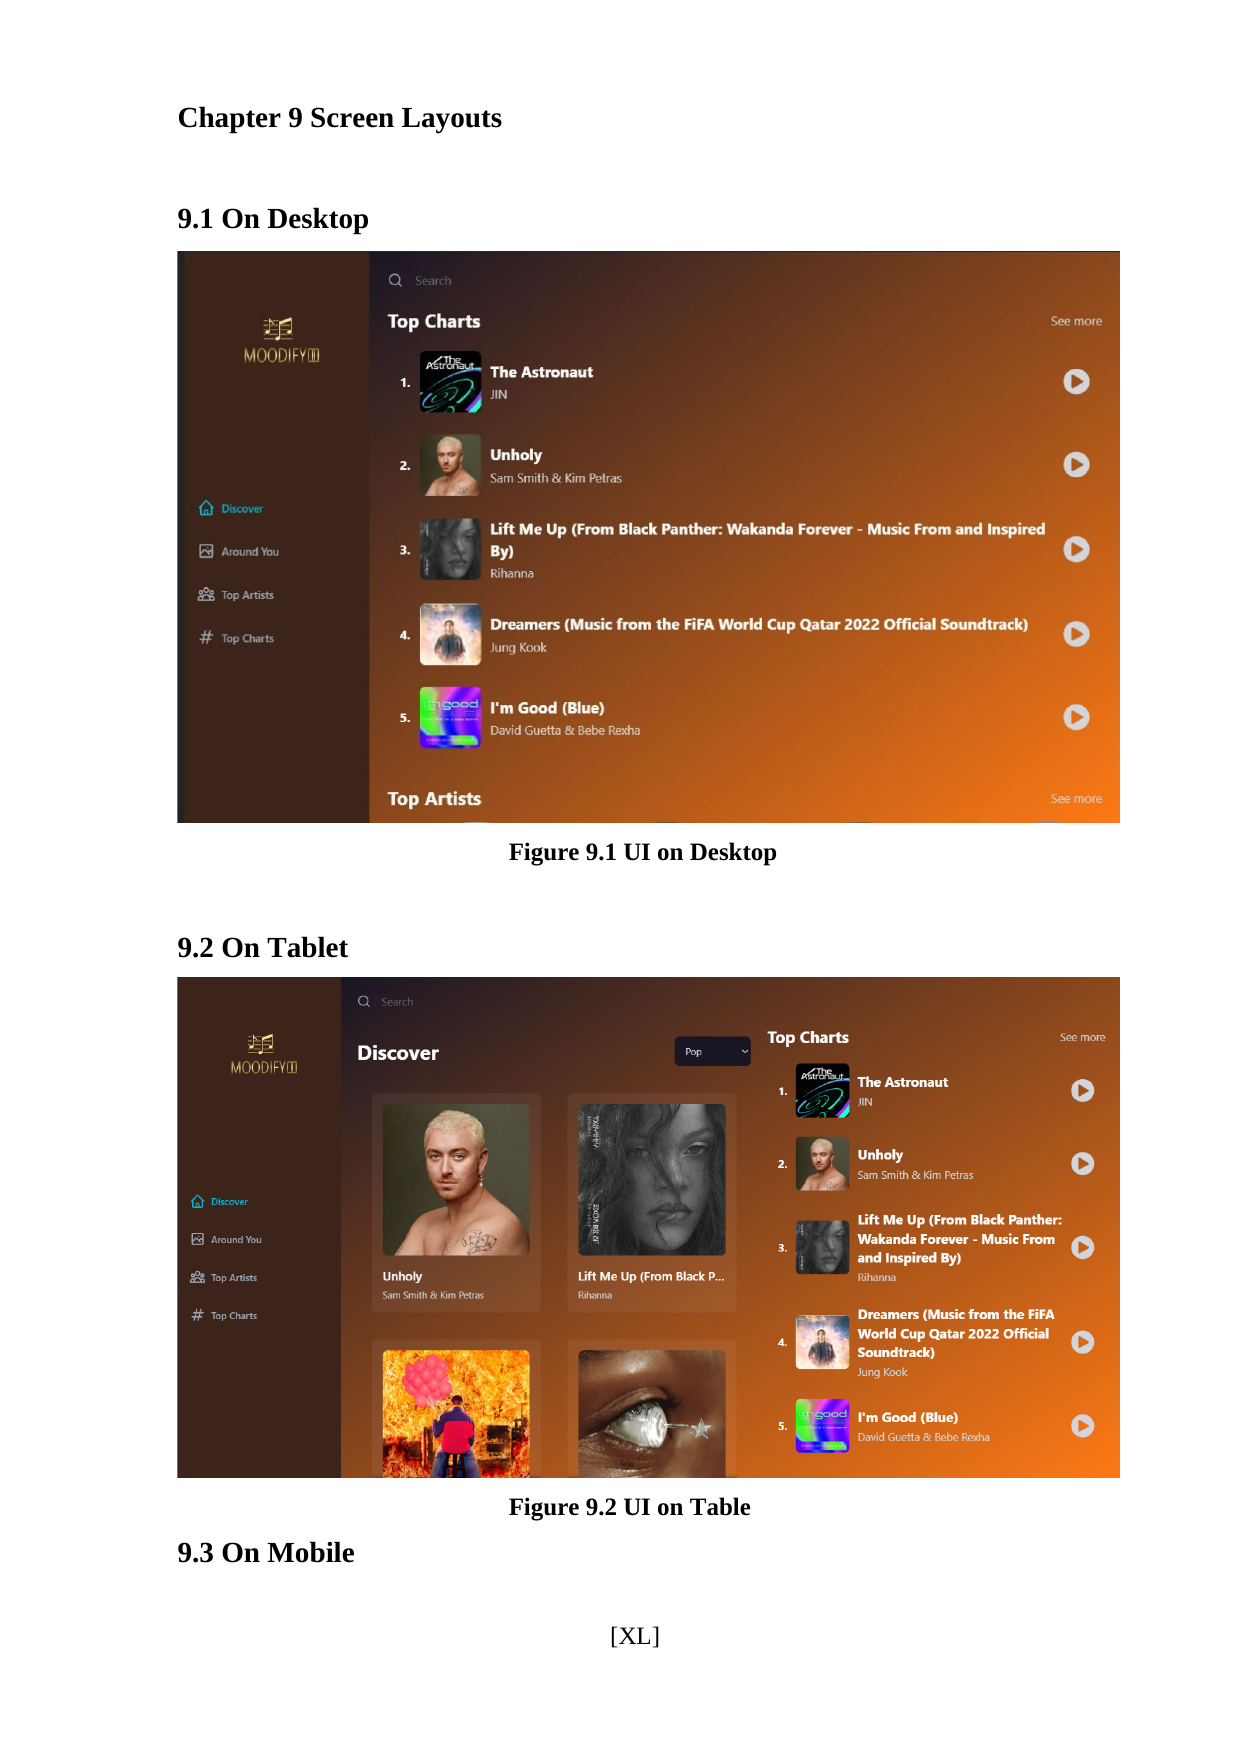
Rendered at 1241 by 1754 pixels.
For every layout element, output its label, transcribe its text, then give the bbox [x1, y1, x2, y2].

text 9.1 On Desktop [177, 201, 1092, 234]
text Figure 9.1 UI on Desktop [177, 837, 1092, 865]
text 9.2 On Tablet [177, 930, 1092, 977]
text Figure 9.2 UI on Table [177, 1492, 1092, 1521]
picture [177, 977, 1120, 1478]
picture [177, 251, 1120, 823]
text Chapter 9 Screen Layouts [177, 100, 1092, 134]
text 9.3 On Mobile [177, 1535, 1092, 1569]
